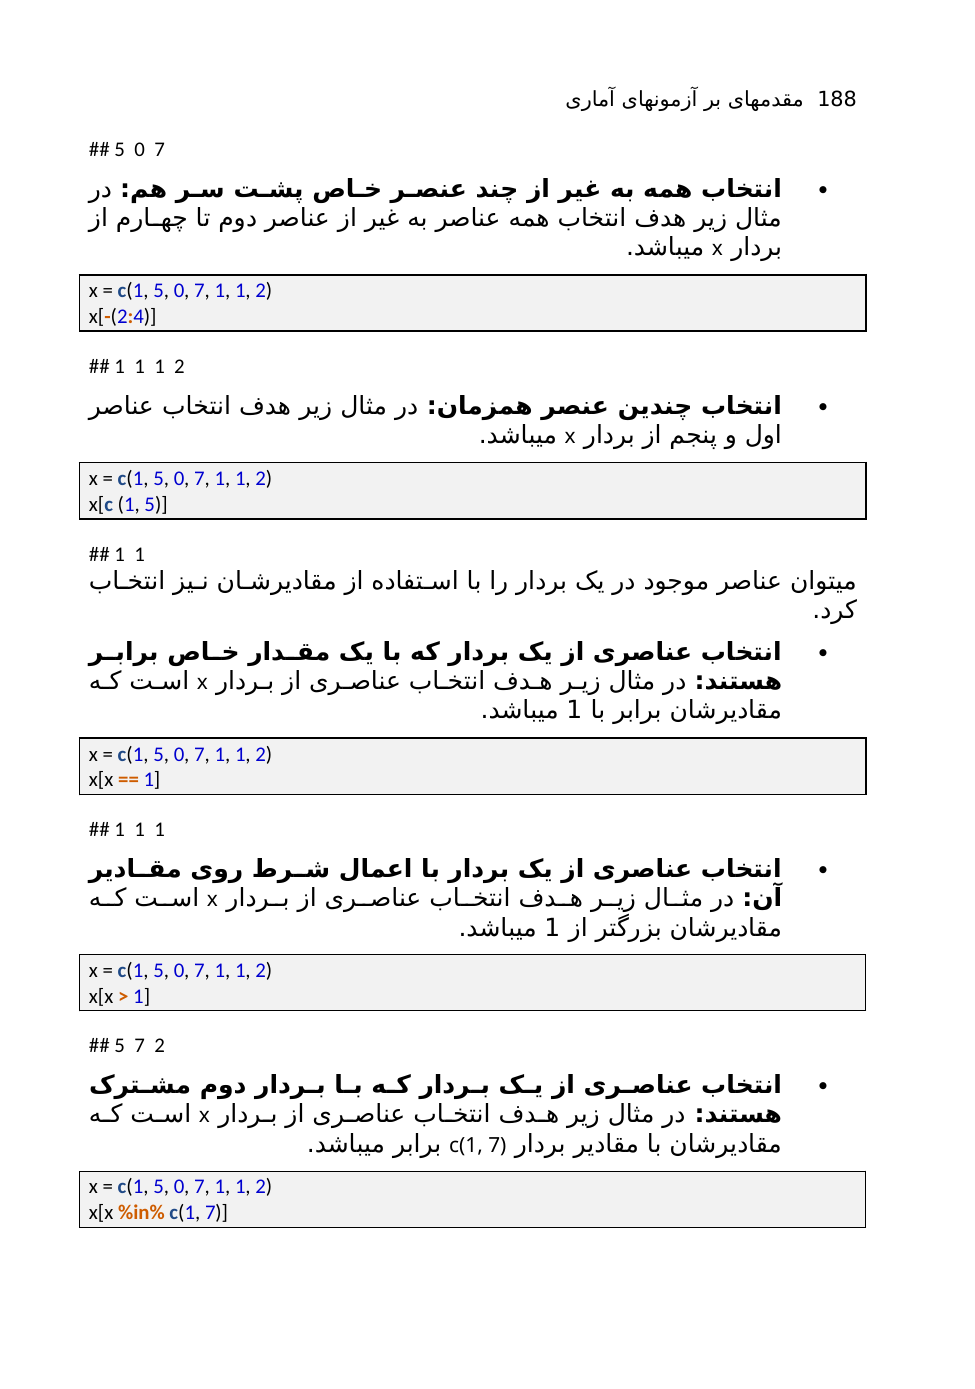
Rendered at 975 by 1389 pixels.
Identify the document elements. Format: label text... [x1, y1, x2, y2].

text ## 5 0 7 [89, 136, 857, 161]
list انتخاب عناصری از یک بردار با اعمال شرط روی مقادیر آن: در مثال زیر هدف انتخاب عناصری از بردار x است که مقادیرشان بزرگتر از 1 می‏باشد. [89, 854, 819, 942]
text ## 5 7 2 [89, 1032, 857, 1058]
list انتخاب عناصری از یک بردار که با یک مقدار خاص برابر هستند: در مثال زیر هدف انتخاب عناصری از بردار x است که مقادیرشان برابر با 1 می‏باشد. [89, 637, 819, 725]
text x = c(1, 5, 0, 7, 1, 1, 2) x[x > 1] [80, 955, 865, 1010]
text ## 1 1 1 2 [89, 353, 857, 378]
text x = c(1, 5, 0, 7, 1, 1, 2) x[x == 1] [80, 739, 865, 794]
text x = c(1, 5, 0, 7, 1, 1, 2) x[-(2:4)] [80, 276, 865, 330]
list انتخاب چندین عنصر همزمان: در مثال زیر هدف انتخاب عناصر اول و پنجم از بردار x می‏باشد. [89, 391, 819, 449]
text x = c(1, 5, 0, 7, 1, 1, 2) x[x %in% c(1, 7)] [80, 1172, 865, 1227]
text ## 1 1 1 [89, 816, 857, 842]
text ## 1 1 [89, 541, 857, 566]
list انتخاب همه به غیر از چند عنصر خاص پشت سر هم: در مثال زیر هدف انتخاب همه عناصر به غیر از عناصر دوم تا چهارم از بردار x می‏باشد. [89, 174, 819, 261]
text x = c(1, 5, 0, 7, 1, 1, 2) x[c (1, 5)] [80, 463, 865, 518]
text می‏توان عناصر موجود در یک بردار را با استفاده از مقادیرشان نیز انتخاب کرد. [89, 566, 857, 624]
list انتخاب عناصری از یک بردار که با بردار دوم مشترک هستند: در مثال زیر هدف انتخاب عناصری از بردار x است که مقادیرشان با مقادیر بردار c(1, 7) برابر می‏باشد. [89, 1070, 819, 1158]
